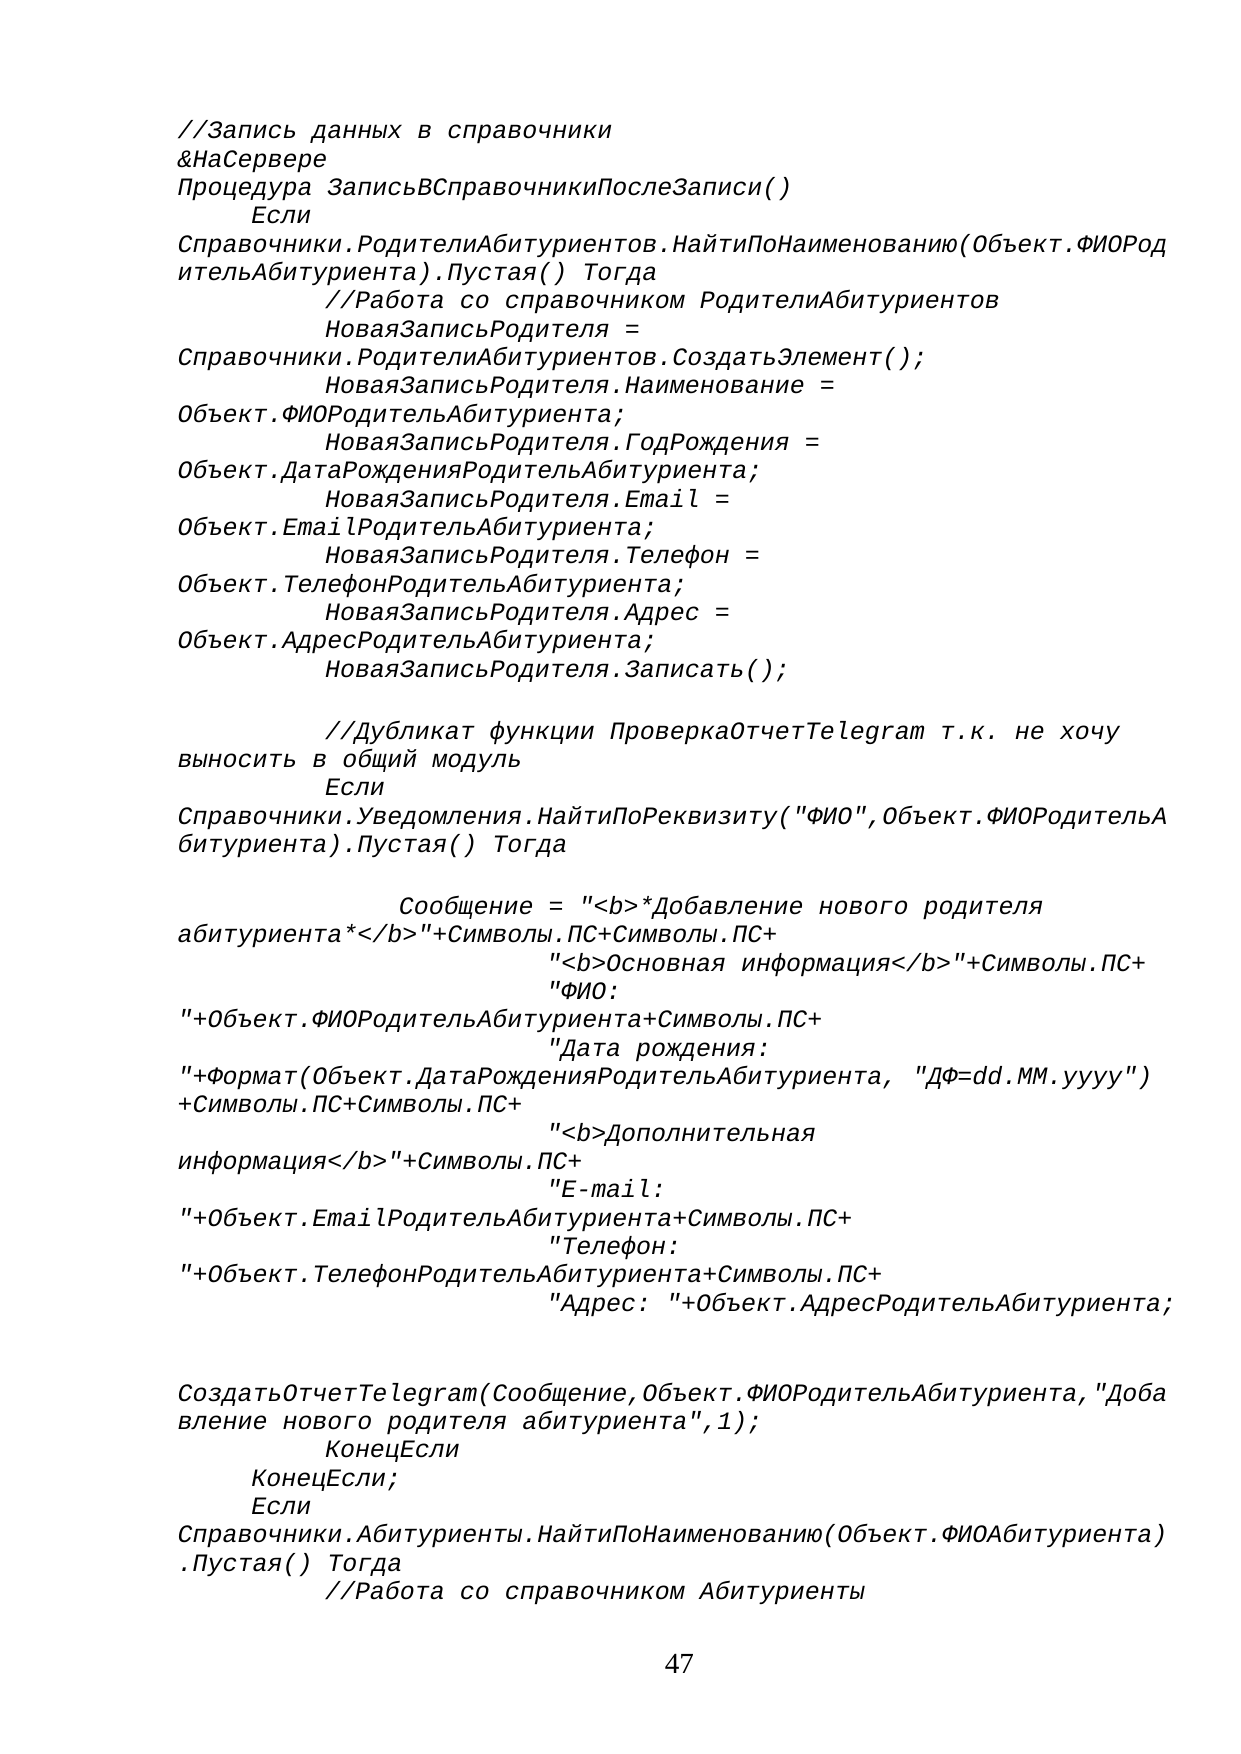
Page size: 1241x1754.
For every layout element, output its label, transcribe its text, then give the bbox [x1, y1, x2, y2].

text //Запись данных в справочники [177, 118, 1181, 146]
text НоваяЗаписьРодителя.Email = Объект.EmailРодительАбитуриента; [177, 486, 1181, 543]
text НоваяЗаписьРодителя.Наименование = Объект.ФИОРодительАбитуриента; [177, 373, 1181, 430]
text Процедура ЗаписьВСправочникиПослеЗаписи() [177, 175, 1181, 203]
text "<b>Дополнительная информация</b>"+Символы.ПС+ [177, 1120, 1181, 1177]
text НоваяЗаписьРодителя.Записать(); [177, 656, 1181, 685]
text "Телефон: "+Объект.ТелефонРодительАбитуриента+Символы.ПС+ [177, 1233, 1181, 1290]
text НоваяЗаписьРодителя.Адрес = Объект.АдресРодительАбитуриента; [177, 600, 1181, 656]
text СоздатьОтчетTelegram(Сообщение,Объект.ФИОРодительАбитуриента,"Добавление нового родителя абитуриента",1); [177, 1318, 1181, 1437]
text Если Справочники.Уведомления.НайтиПоРеквизиту("ФИО",Объект.ФИОРодительАбитуриента).Пустая() Тогда [177, 775, 1181, 860]
text КонецЕсли; [177, 1465, 1181, 1494]
text НоваяЗаписьРодителя = Справочники.РодителиАбитуриентов.СоздатьЭлемент(); [177, 316, 1181, 373]
text "Адрес: "+Объект.АдресРодительАбитуриента; [177, 1290, 1181, 1318]
text "ФИО: "+Объект.ФИОРодительАбитуриента+Символы.ПС+ [177, 978, 1181, 1035]
text "Дата рождения: "+Формат(Объект.ДатаРожденияРодительАбитуриента, "ДФ=dd.MM.yyyy")+Символы.ПС+Символы.ПС+ [177, 1035, 1181, 1120]
text "E-mail: "+Объект.EmailРодительАбитуриента+Символы.ПС+ [177, 1177, 1181, 1233]
text НоваяЗаписьРодителя.ГодРождения = Объект.ДатаРожденияРодительАбитуриента; [177, 430, 1181, 486]
text //Работа со справочником РодителиАбитуриентов [177, 288, 1181, 316]
text "<b>Основная информация</b>"+Символы.ПС+ [177, 950, 1181, 978]
text Сообщение = "<b>*Добавление нового родителя абитуриента*</b>"+Символы.ПС+Символы.ПС+ [177, 893, 1181, 950]
text Если Справочники.РодителиАбитуриентов.НайтиПоНаименованию(Объект.ФИОРодительАбитуриента).Пустая() Тогда [177, 203, 1181, 288]
text //Работа со справочником Абитуриенты [177, 1579, 1181, 1607]
text //Дубликат функции ПроверкаОтчетTelegram т.к. не хочу выносить в общий модуль [177, 718, 1181, 775]
text Если Справочники.Абитуриенты.НайтиПоНаименованию(Объект.ФИОАбитуриента).Пустая() Тогда [177, 1494, 1181, 1579]
text КонецЕсли [177, 1437, 1181, 1465]
text &НаСервере [177, 146, 1181, 175]
text НоваяЗаписьРодителя.Телефон = Объект.ТелефонРодительАбитуриента; [177, 543, 1181, 600]
